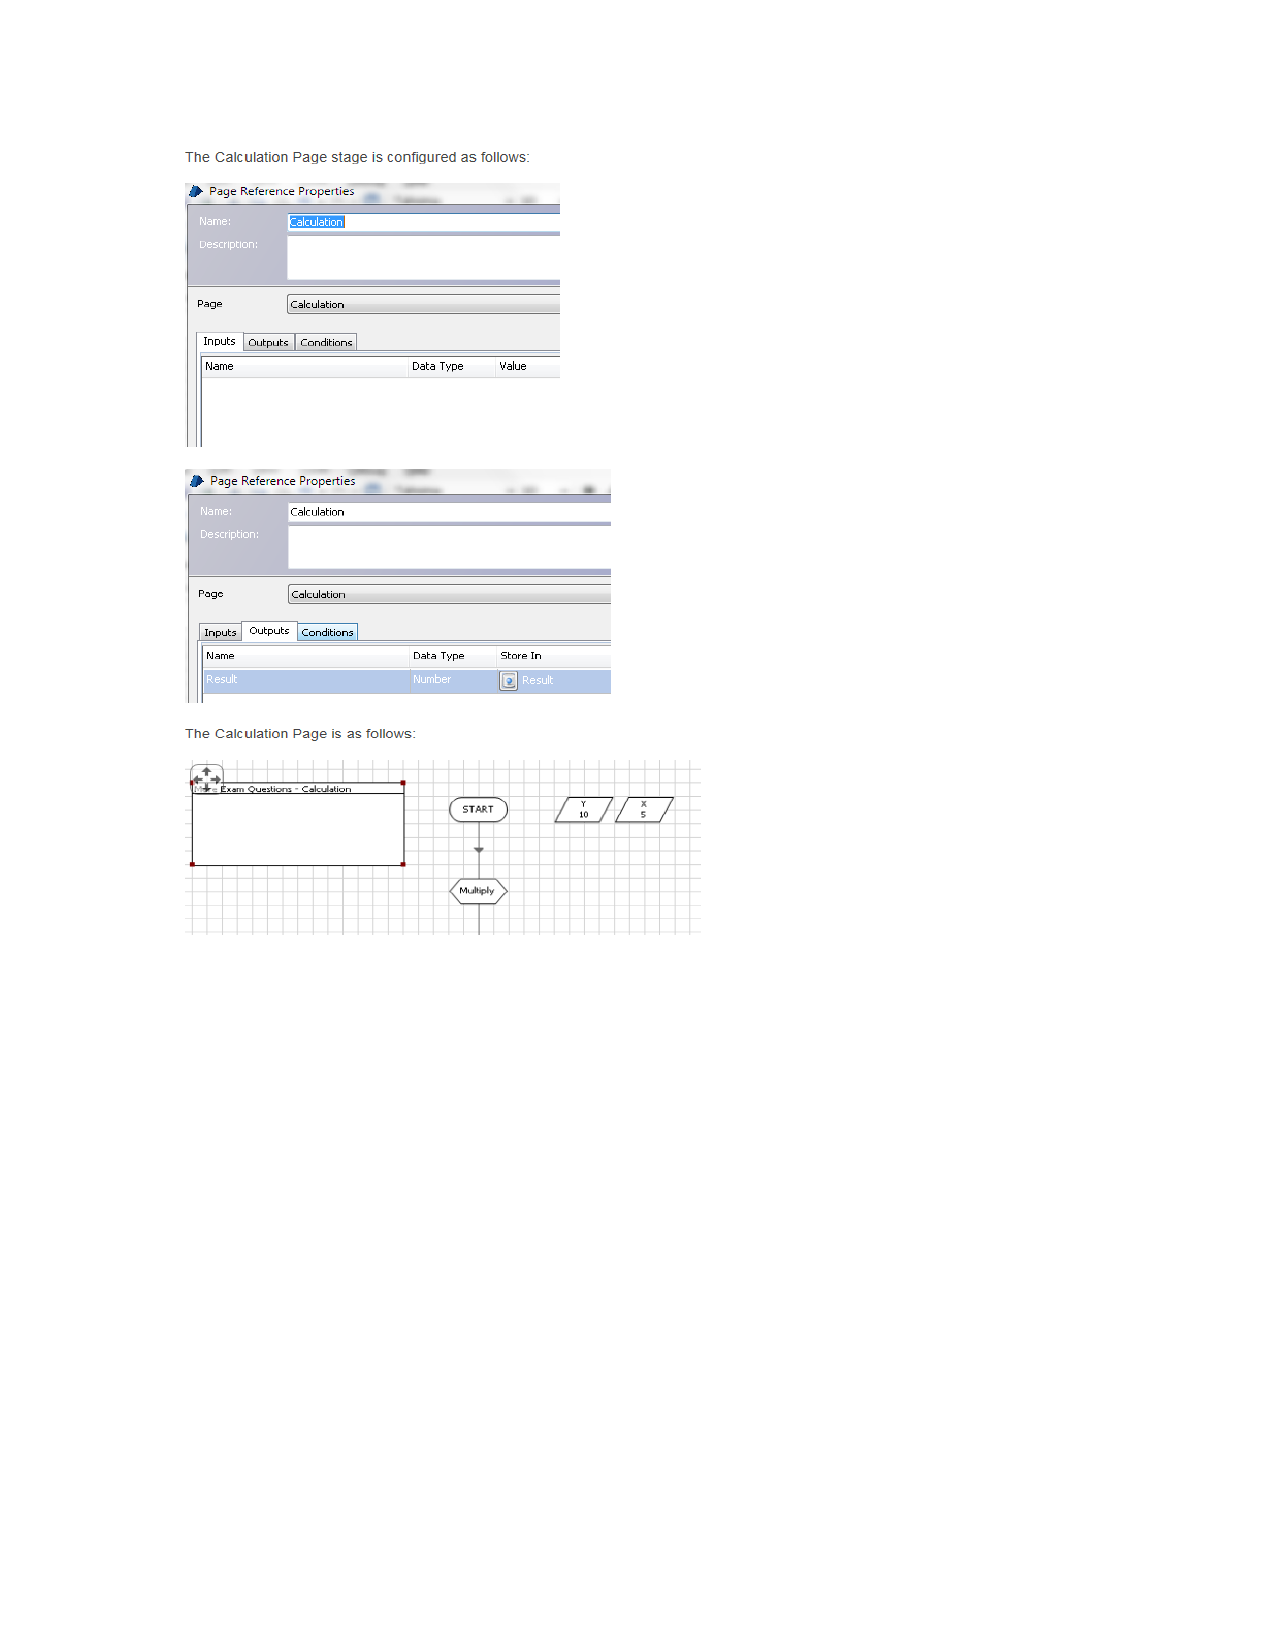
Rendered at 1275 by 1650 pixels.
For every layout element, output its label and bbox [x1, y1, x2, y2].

picture [150, 150, 1052, 935]
